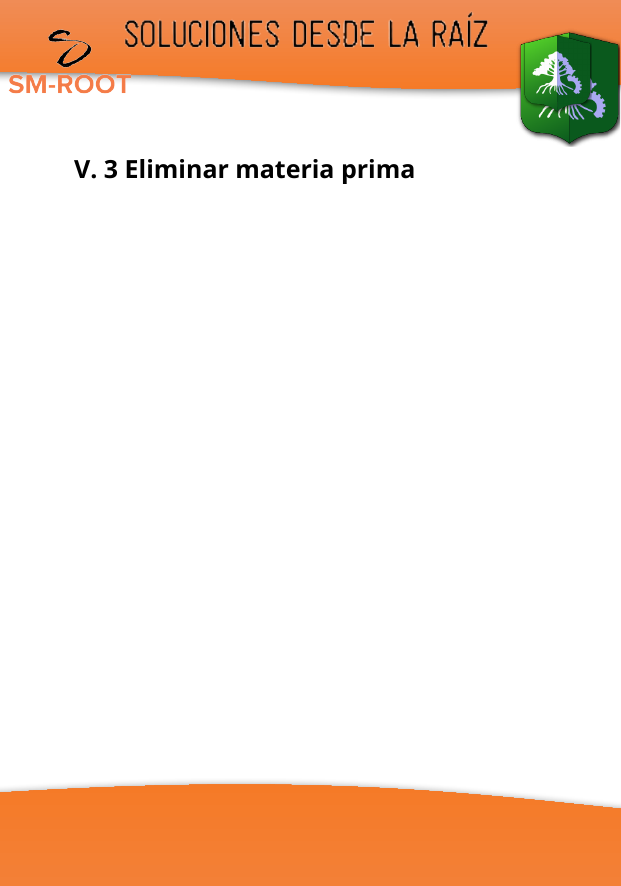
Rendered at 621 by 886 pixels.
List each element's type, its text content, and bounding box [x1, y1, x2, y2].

picture [7, 28, 132, 100]
picture [516, 28, 621, 147]
subtitle V. 3 Eliminar materia prima [74, 152, 531, 186]
